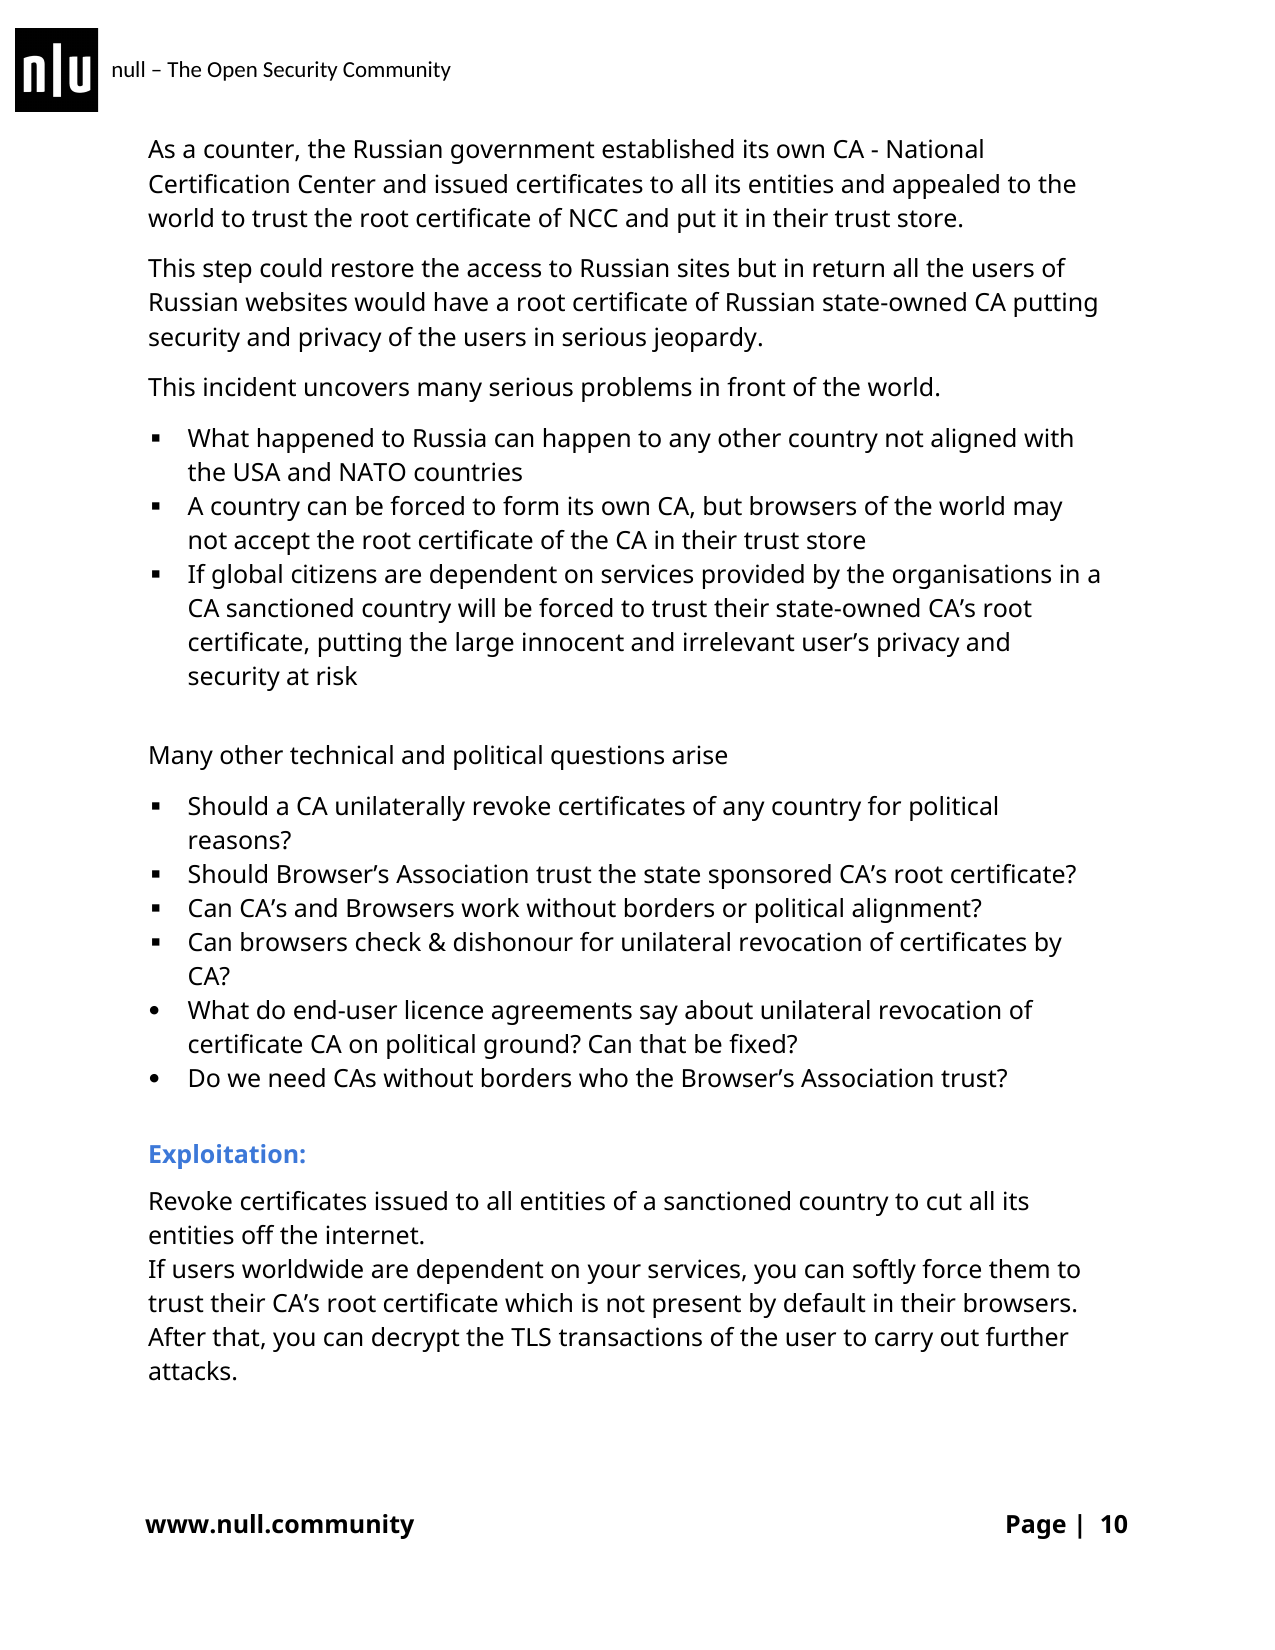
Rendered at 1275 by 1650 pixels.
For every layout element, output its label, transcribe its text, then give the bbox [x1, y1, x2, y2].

text Revoke certificates issued to all entities of a sanctioned country to cut all its entities off the internet. If users worldwide are dependent on your services, you can softly force them to trust their CA’s root certificate which is not present by default in their browsers. After that, you can decrypt the TLS transactions of the user to carry out further attacks. [148, 1183, 1108, 1388]
list Do we need CAs without borders who the Browser’s Association trust? [150, 1061, 1108, 1095]
list What do end-user licence agreements say about unilateral revocation of certificate CA on political ground? Can that be fixed? [150, 993, 1108, 1061]
text Many other technical and political questions arise [148, 738, 1108, 772]
text This incident uncovers many serious problems in front of the world. [148, 370, 1108, 404]
list Can browsers check & dishonour for unilateral revocation of certificates by CA? [150, 925, 1108, 993]
subtitle Exploitation: [148, 1137, 1108, 1171]
text This step could restore the access to Russian sites but in return all the users of Russian websites would have a root certificate of Russian state-owned CA putting security and privacy of the users in serious jeopardy. [148, 251, 1108, 353]
list Should Browser’s Association trust the state sponsored CA’s root certificate? [150, 857, 1108, 891]
list Can CA’s and Browsers work without borders or political alignment? [150, 891, 1108, 925]
list What happened to Russia can happen to any other country not aligned with the USA and NATO countries [150, 421, 1108, 489]
list A country can be forced to form its own CA, but browsers of the world may not accept the root certificate of the CA in their trust store [150, 489, 1108, 557]
picture [15, 28, 99, 112]
list If global citizens are dependent on services provided by the organisations in a CA sanctioned country will be forced to trust their state-owned CA’s root certificate, putting the large innocent and irrelevant user’s privacy and security at risk [150, 557, 1108, 693]
text As a counter, the Russian government established its own CA - National Certification Center and issued certificates to all its entities and appealed to the world to trust the root certificate of NCC and put it in their trust store. [148, 132, 1108, 234]
list Should a CA unilaterally revoke certificates of any country for political reasons? [150, 788, 1108, 857]
